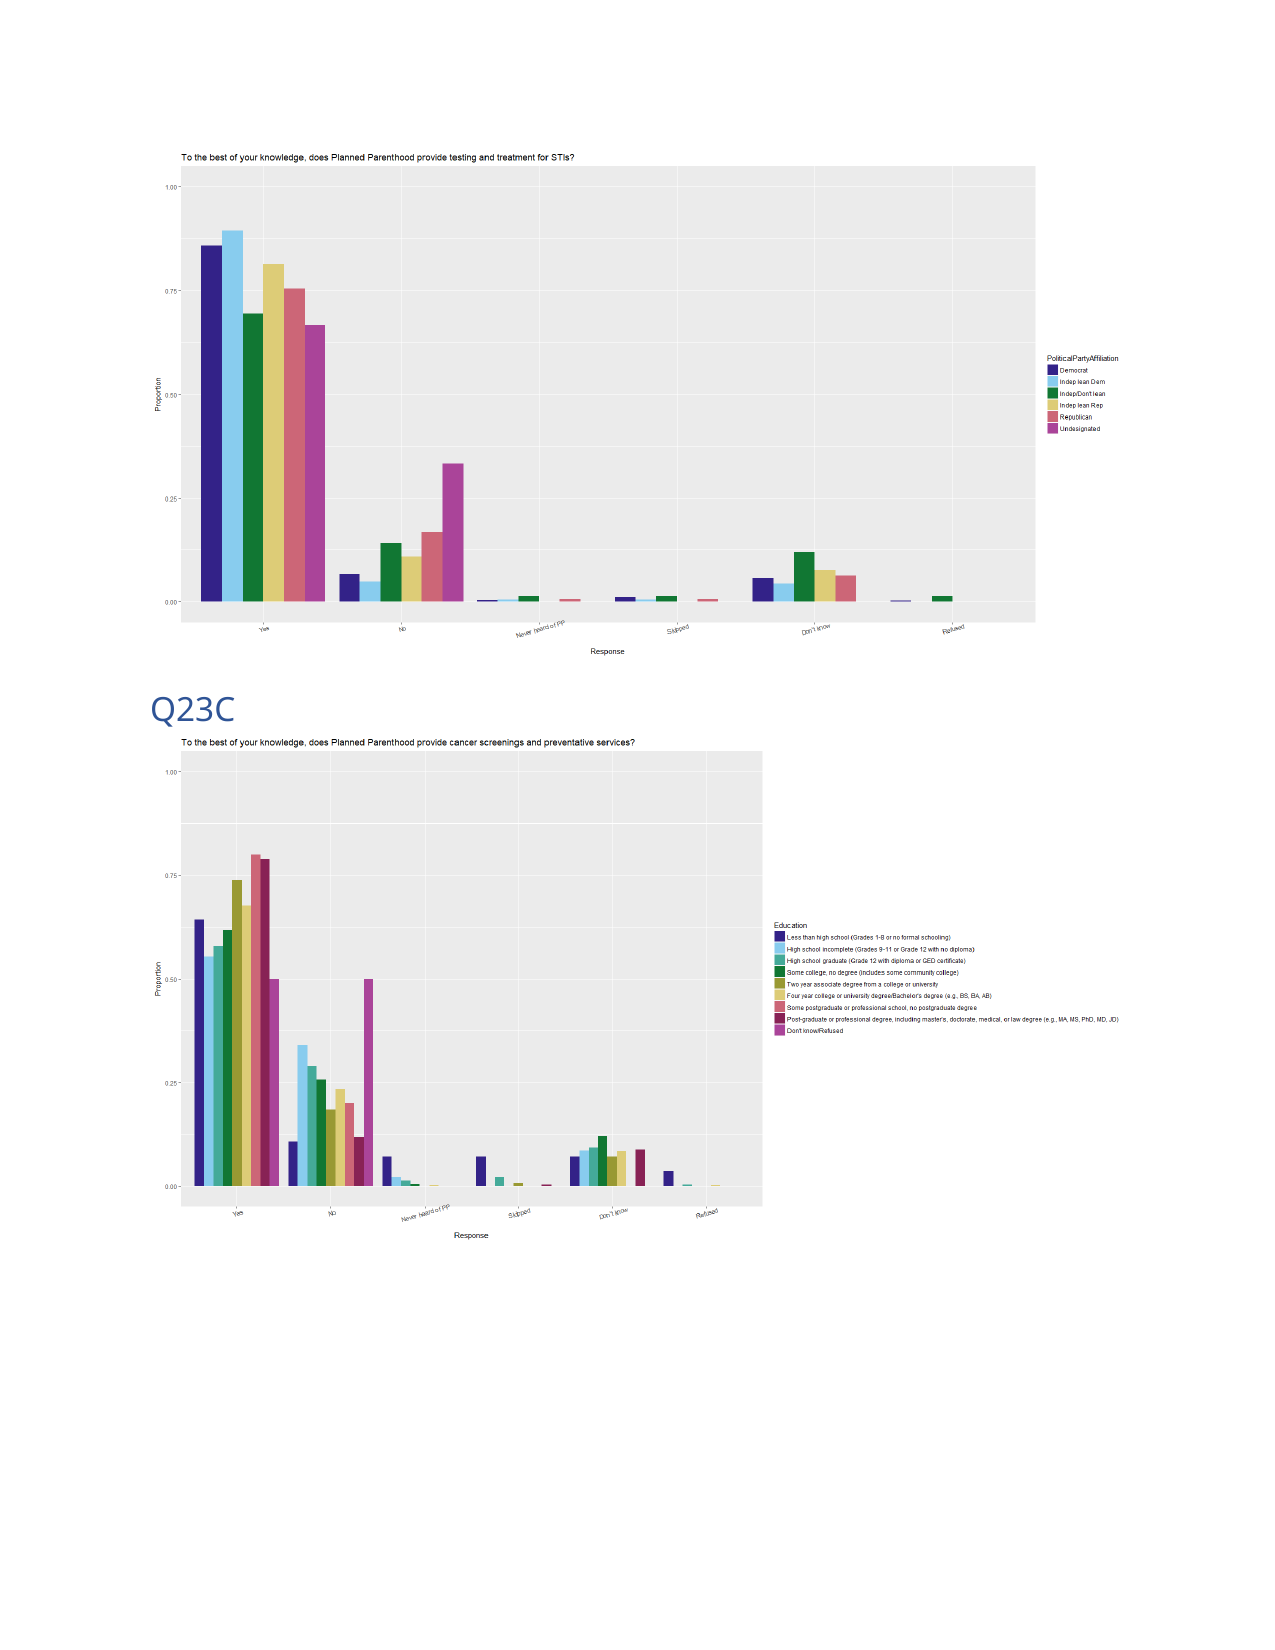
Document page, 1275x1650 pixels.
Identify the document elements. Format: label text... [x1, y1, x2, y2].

picture [150, 734, 1125, 1243]
picture [150, 150, 1125, 659]
subtitle Q23C [150, 686, 1125, 731]
